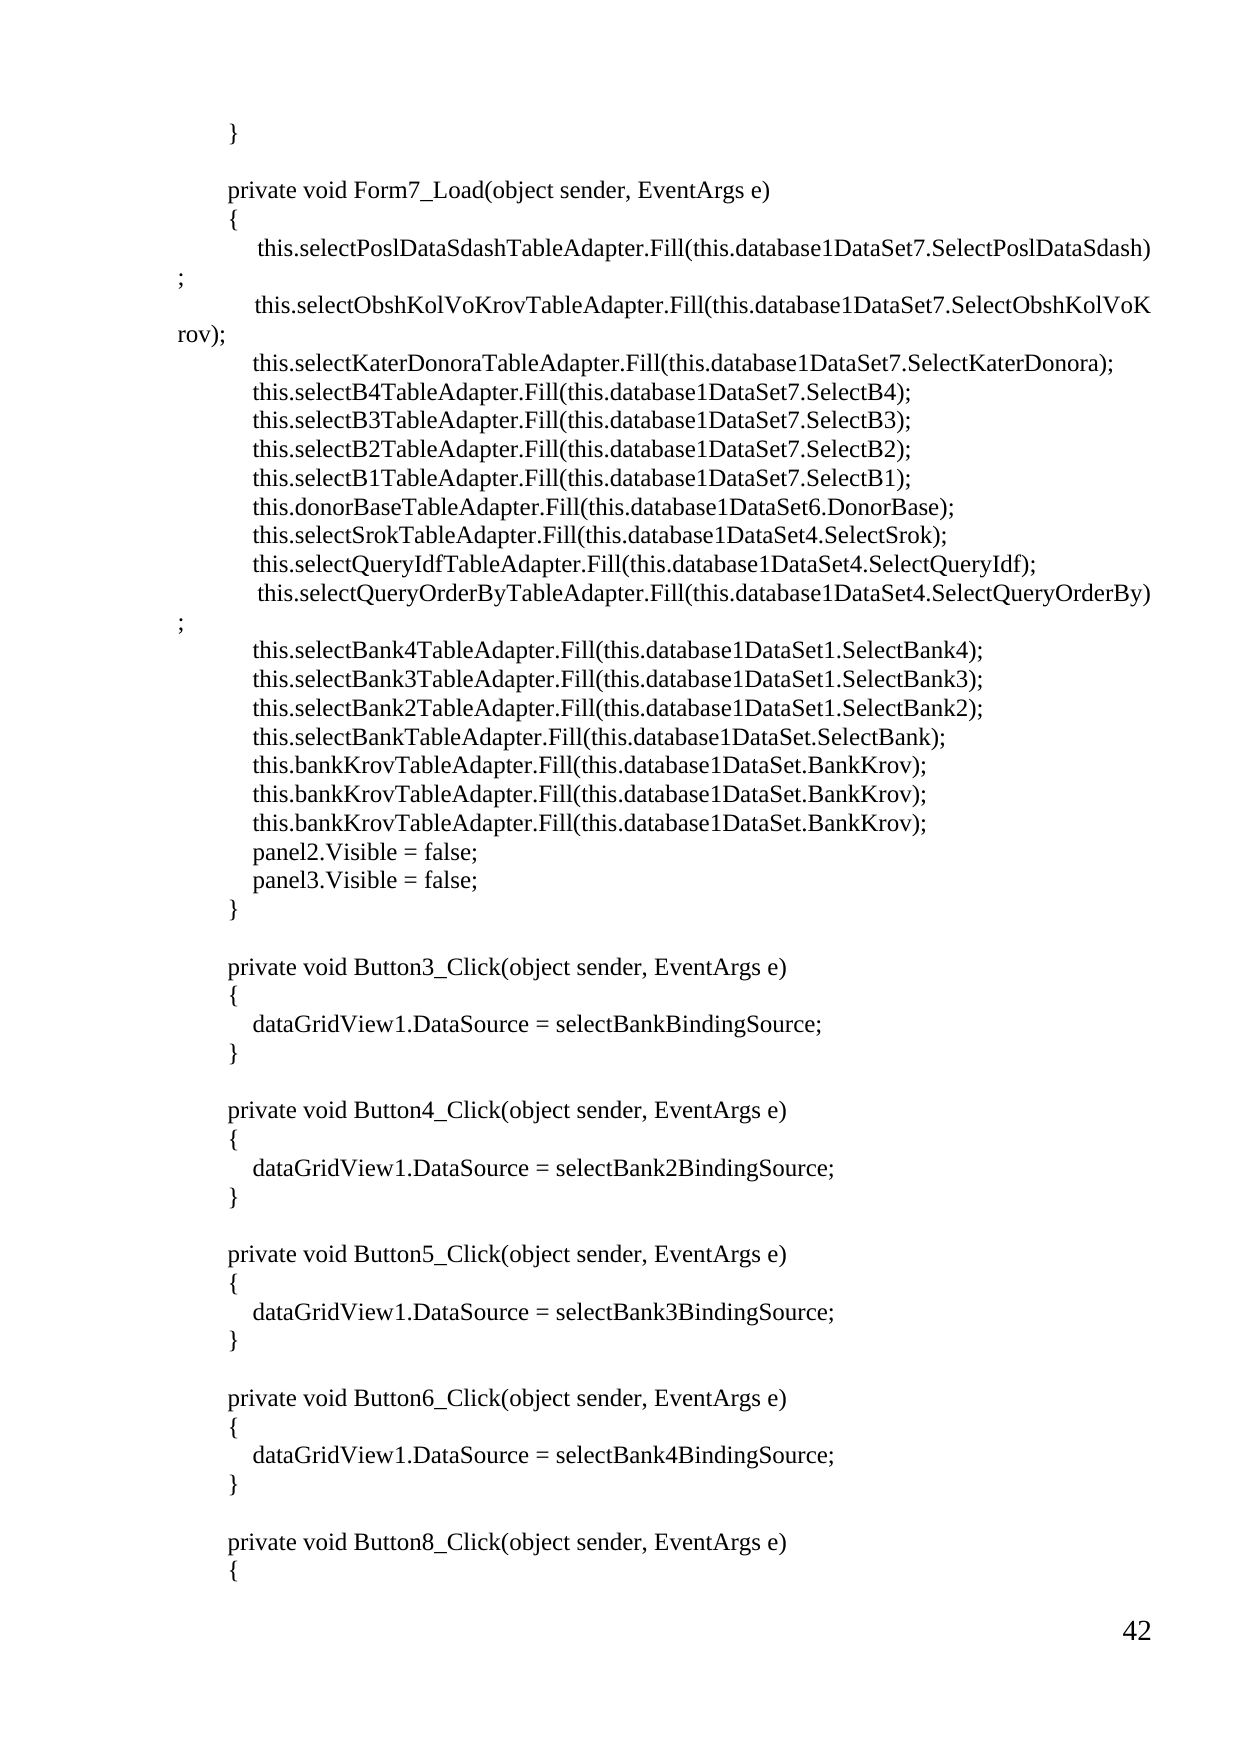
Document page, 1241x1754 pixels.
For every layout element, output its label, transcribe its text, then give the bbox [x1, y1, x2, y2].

text } [177, 1326, 1152, 1354]
text private void Form7_Load(object sender, EventArgs e) [177, 176, 1152, 204]
text dataGridView1.DataSource = selectBankBindingSource; [177, 1009, 1152, 1038]
text this.selectB4TableAdapter.Fill(this.database1DataSet7.SelectB4); [177, 377, 1152, 406]
text } [177, 894, 1152, 923]
text { [177, 1268, 1152, 1297]
text { [177, 1556, 1152, 1584]
text dataGridView1.DataSource = selectBank3BindingSource; [177, 1297, 1152, 1326]
text this.selectPoslDataSdashTableAdapter.Fill(this.database1DataSet7.SelectPoslDataSdash); [177, 233, 1152, 291]
text { [177, 204, 1152, 233]
text } [177, 1182, 1152, 1211]
text this.selectKaterDonoraTableAdapter.Fill(this.database1DataSet7.SelectKaterDonora); [177, 348, 1152, 377]
text panel2.Visible = false; [177, 837, 1152, 866]
text this.bankKrovTableAdapter.Fill(this.database1DataSet.BankKrov); [177, 751, 1152, 779]
text private void Button6_Click(object sender, EventArgs e) [177, 1383, 1152, 1412]
text this.selectBank3TableAdapter.Fill(this.database1DataSet1.SelectBank3); [177, 664, 1152, 693]
text } [177, 1469, 1152, 1498]
text this.selectBankTableAdapter.Fill(this.database1DataSet.SelectBank); [177, 722, 1152, 751]
text dataGridView1.DataSource = selectBank4BindingSource; [177, 1441, 1152, 1469]
text this.selectSrokTableAdapter.Fill(this.database1DataSet4.SelectSrok); [177, 521, 1152, 549]
text this.selectObshKolVoKrovTableAdapter.Fill(this.database1DataSet7.SelectObshKolVoKrov); [177, 291, 1152, 348]
text this.donorBaseTableAdapter.Fill(this.database1DataSet6.DonorBase); [177, 492, 1152, 521]
text private void Button4_Click(object sender, EventArgs e) [177, 1096, 1152, 1124]
text private void Button8_Click(object sender, EventArgs e) [177, 1527, 1152, 1556]
text this.selectBank4TableAdapter.Fill(this.database1DataSet1.SelectBank4); [177, 636, 1152, 664]
text dataGridView1.DataSource = selectBank2BindingSource; [177, 1153, 1152, 1182]
text { [177, 1412, 1152, 1441]
text this.selectB3TableAdapter.Fill(this.database1DataSet7.SelectB3); [177, 406, 1152, 434]
text private void Button3_Click(object sender, EventArgs e) [177, 952, 1152, 981]
text this.selectB1TableAdapter.Fill(this.database1DataSet7.SelectB1); [177, 463, 1152, 492]
text this.selectQueryIdfTableAdapter.Fill(this.database1DataSet4.SelectQueryIdf); [177, 549, 1152, 578]
text } [177, 118, 1152, 147]
text this.selectBank2TableAdapter.Fill(this.database1DataSet1.SelectBank2); [177, 693, 1152, 722]
text this.selectQueryOrderByTableAdapter.Fill(this.database1DataSet4.SelectQueryOrderBy); [177, 578, 1152, 636]
text { [177, 981, 1152, 1009]
text { [177, 1124, 1152, 1153]
text this.bankKrovTableAdapter.Fill(this.database1DataSet.BankKrov); [177, 808, 1152, 837]
text private void Button5_Click(object sender, EventArgs e) [177, 1239, 1152, 1268]
text this.bankKrovTableAdapter.Fill(this.database1DataSet.BankKrov); [177, 779, 1152, 808]
text this.selectB2TableAdapter.Fill(this.database1DataSet7.SelectB2); [177, 434, 1152, 463]
text } [177, 1038, 1152, 1067]
text panel3.Visible = false; [177, 866, 1152, 894]
